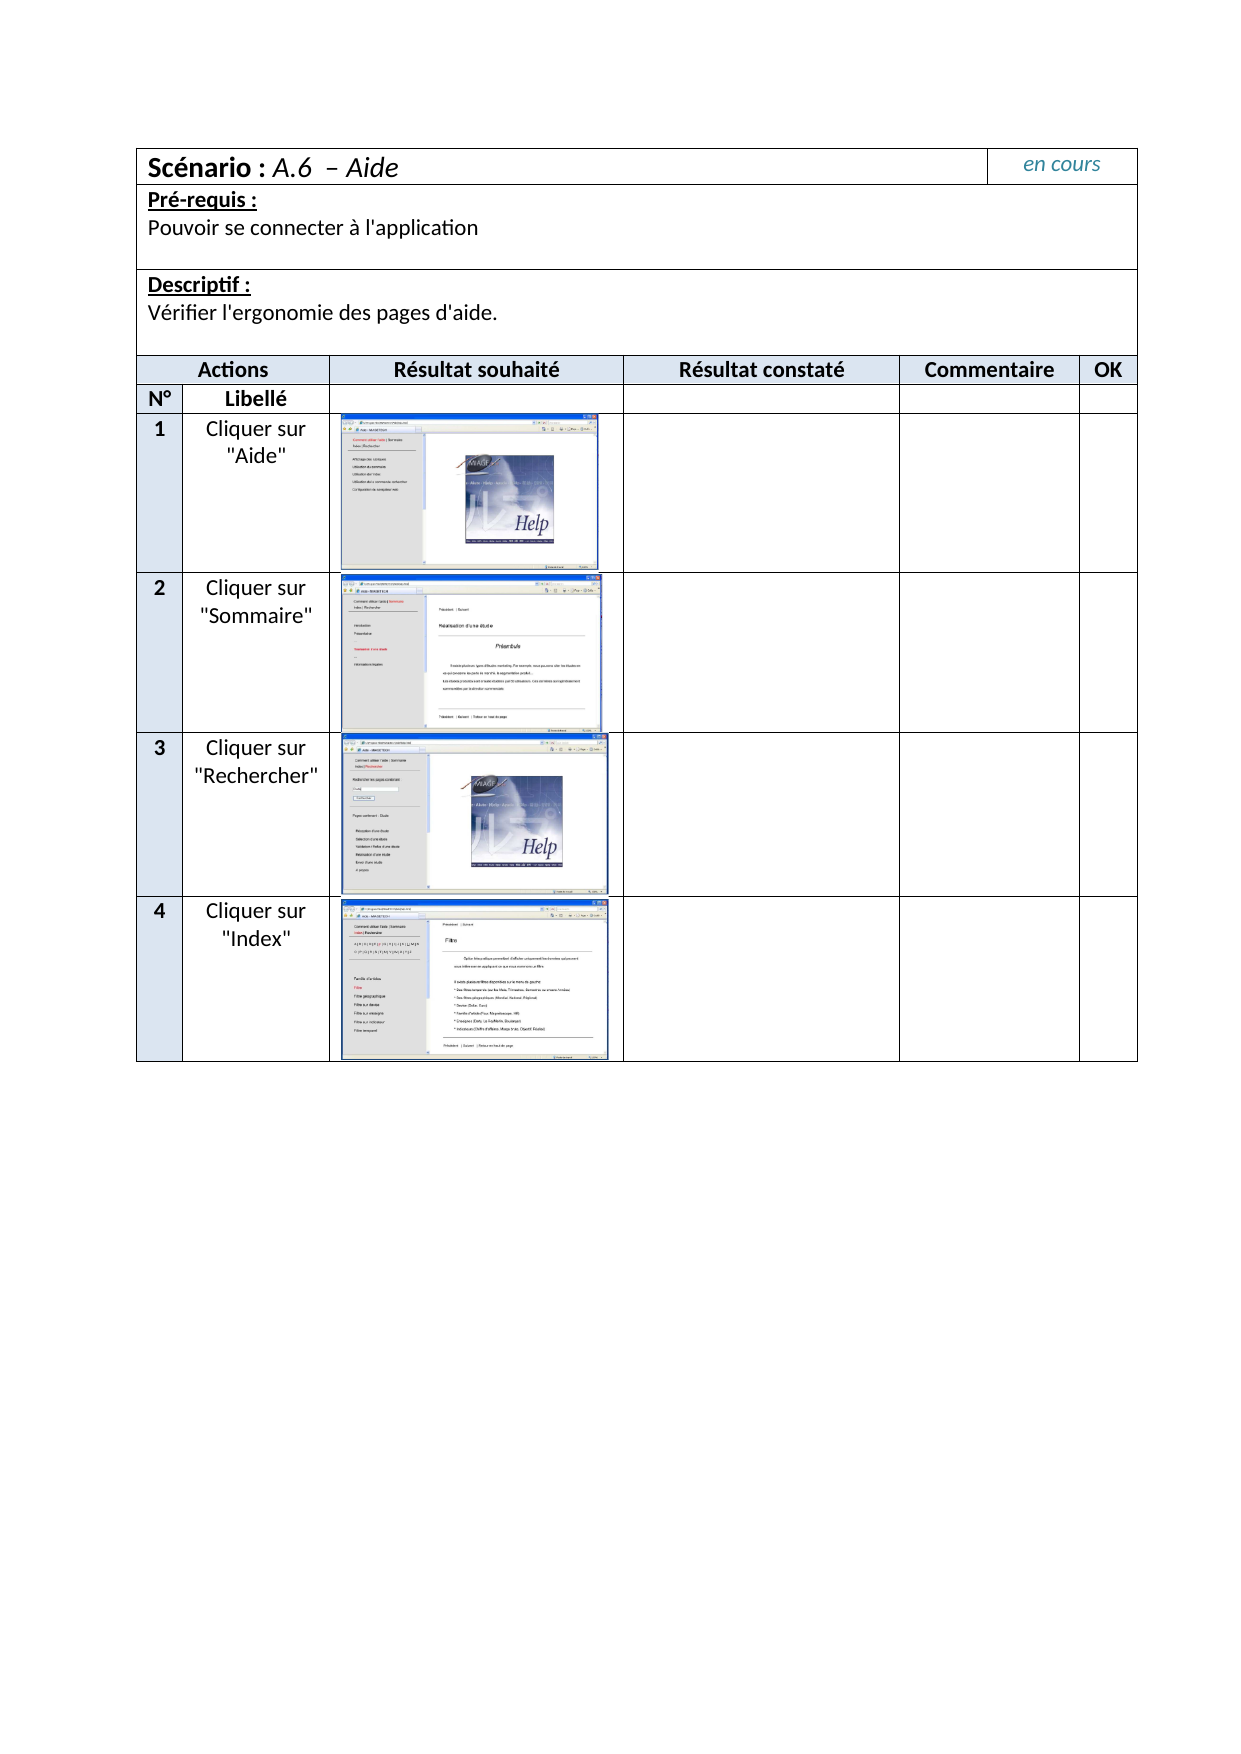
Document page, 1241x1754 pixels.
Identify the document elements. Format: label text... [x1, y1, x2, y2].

table_cell Pré-requis : Pouvoir se connecter à l'application [137, 185, 1137, 269]
table_cell Cliquer sur "Aide" [183, 414, 329, 572]
table_cell [599, 414, 623, 572]
table_cell Résultat souhaité [330, 356, 623, 383]
table_cell [624, 573, 899, 732]
table_cell [900, 733, 1079, 896]
table_cell Cliquer sur "Rechercher" [183, 733, 329, 896]
table_header en cours [988, 149, 1137, 184]
table_cell 2 [137, 573, 182, 732]
table_cell [609, 733, 623, 896]
table_cell [330, 414, 340, 572]
table_cell OK [1080, 356, 1137, 383]
table_cell [1080, 573, 1137, 732]
table_cell [609, 897, 623, 1061]
table_cell [603, 573, 623, 732]
table_cell Commentaire [900, 356, 1079, 383]
table_cell [900, 414, 1079, 572]
table_cell Résultat constaté [624, 356, 899, 383]
table_cell [900, 573, 1079, 732]
table_cell [330, 897, 340, 1061]
table_cell [330, 573, 340, 732]
table_cell [1080, 385, 1137, 413]
table_cell [1080, 414, 1137, 572]
table_cell Libellé [183, 385, 329, 413]
table_cell 4 [137, 897, 182, 1061]
table_cell 3 [137, 733, 182, 896]
table_header Scénario : A.6 – Aide [137, 149, 987, 184]
table_cell Cliquer sur "Index" [183, 897, 329, 1061]
table_cell Descriptif : Vérifier l'ergonomie des pages d'aide. [137, 270, 1137, 354]
table_cell [900, 897, 1079, 1061]
table_cell [624, 733, 899, 896]
table_cell [624, 414, 899, 572]
table_cell [900, 385, 1079, 413]
table_cell Cliquer sur "Sommaire" [183, 573, 329, 732]
table_cell N° [137, 385, 182, 413]
table_cell 1 [137, 414, 182, 572]
table_cell [330, 733, 340, 896]
table_cell [624, 385, 899, 413]
table_cell Actions [137, 356, 329, 383]
table_cell [624, 897, 899, 1061]
table_cell [1080, 733, 1137, 896]
picture [340, 413, 609, 1061]
table_cell [330, 385, 623, 413]
table_cell [1080, 897, 1137, 1061]
